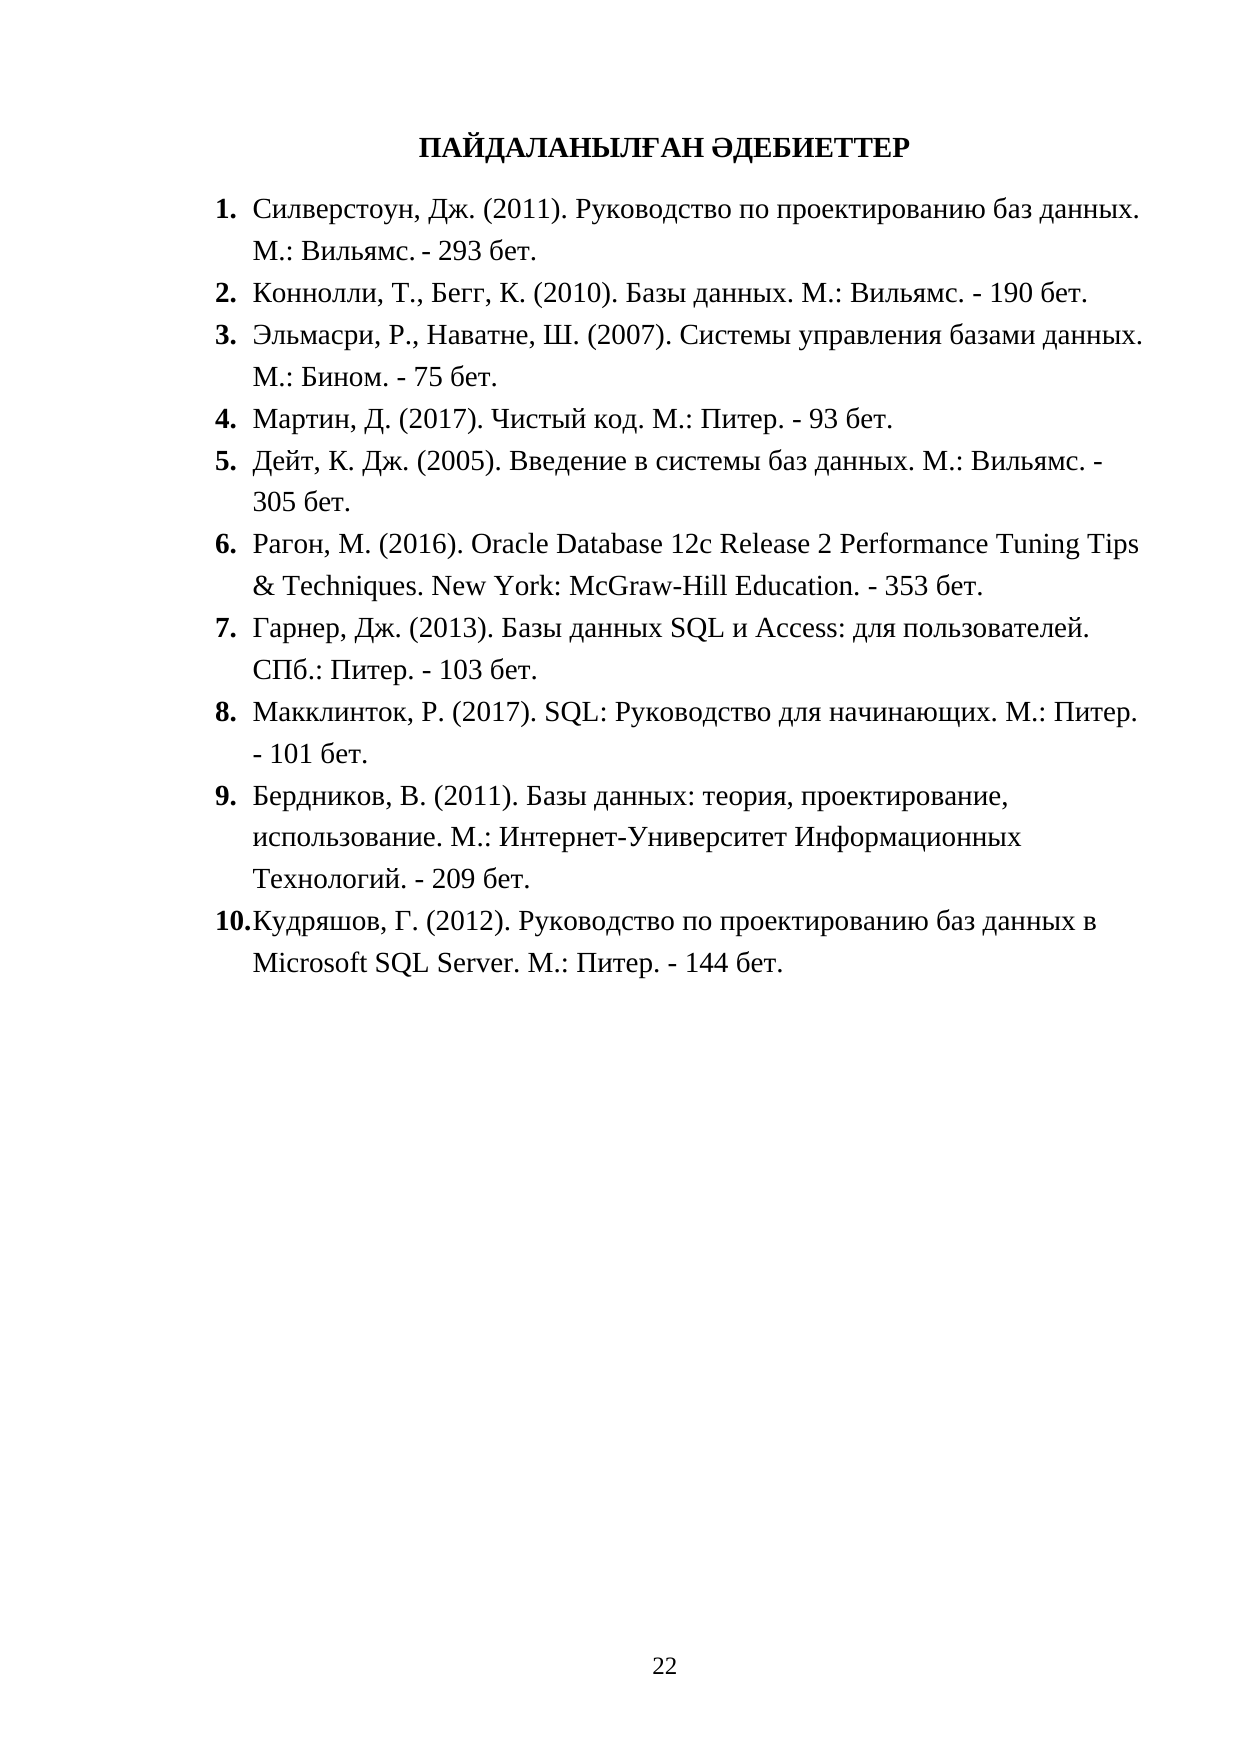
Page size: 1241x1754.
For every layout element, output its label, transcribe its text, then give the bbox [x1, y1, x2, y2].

list Мартин, Д. (2017). Чистый код. М.: Питер. - 93 бет. [215, 401, 1152, 434]
list Бердников, В. (2011). Базы данных: теория, проектирование, использование. М.: Интернет-Университет Информационных Технологий. - 209 бет. [215, 778, 1152, 895]
list Эльмасри, Р., Наватне, Ш. (2007). Системы управления базами данных. М.: Бином. - 75 бет. [215, 317, 1152, 392]
list Коннолли, Т., Бегг, К. (2010). Базы данных. М.: Вильямс. - 190 бет. [215, 275, 1152, 309]
list Дейт, К. Дж. (2005). Введение в системы баз данных. М.: Вильямс. - 305 бет. [215, 443, 1152, 518]
list Рагон, М. (2016). Oracle Database 12c Release 2 Performance Tuning Tips & Techniques. New York: McGraw-Hill Education. - 353 бет. [215, 526, 1152, 602]
list Макклинток, Р. (2017). SQL: Руководство для начинающих. М.: Питер. - 101 бет. [215, 694, 1152, 769]
list Кудряшов, Г. (2012). Руководство по проектированию баз данных в Microsoft SQL Server. М.: Питер. - 144 бет. [215, 903, 1152, 979]
list Силверстоун, Дж. (2011). Руководство по проектированию баз данных. М.: Вильямс. - 293 бет. [215, 191, 1152, 267]
subtitle ПАЙДАЛАНЫЛҒАН ӘДЕБИЕТТЕР [177, 131, 1152, 164]
list Гарнер, Дж. (2013). Базы данных SQL и Access: для пользователей. СПб.: Питер. - 103 бет. [215, 610, 1152, 686]
